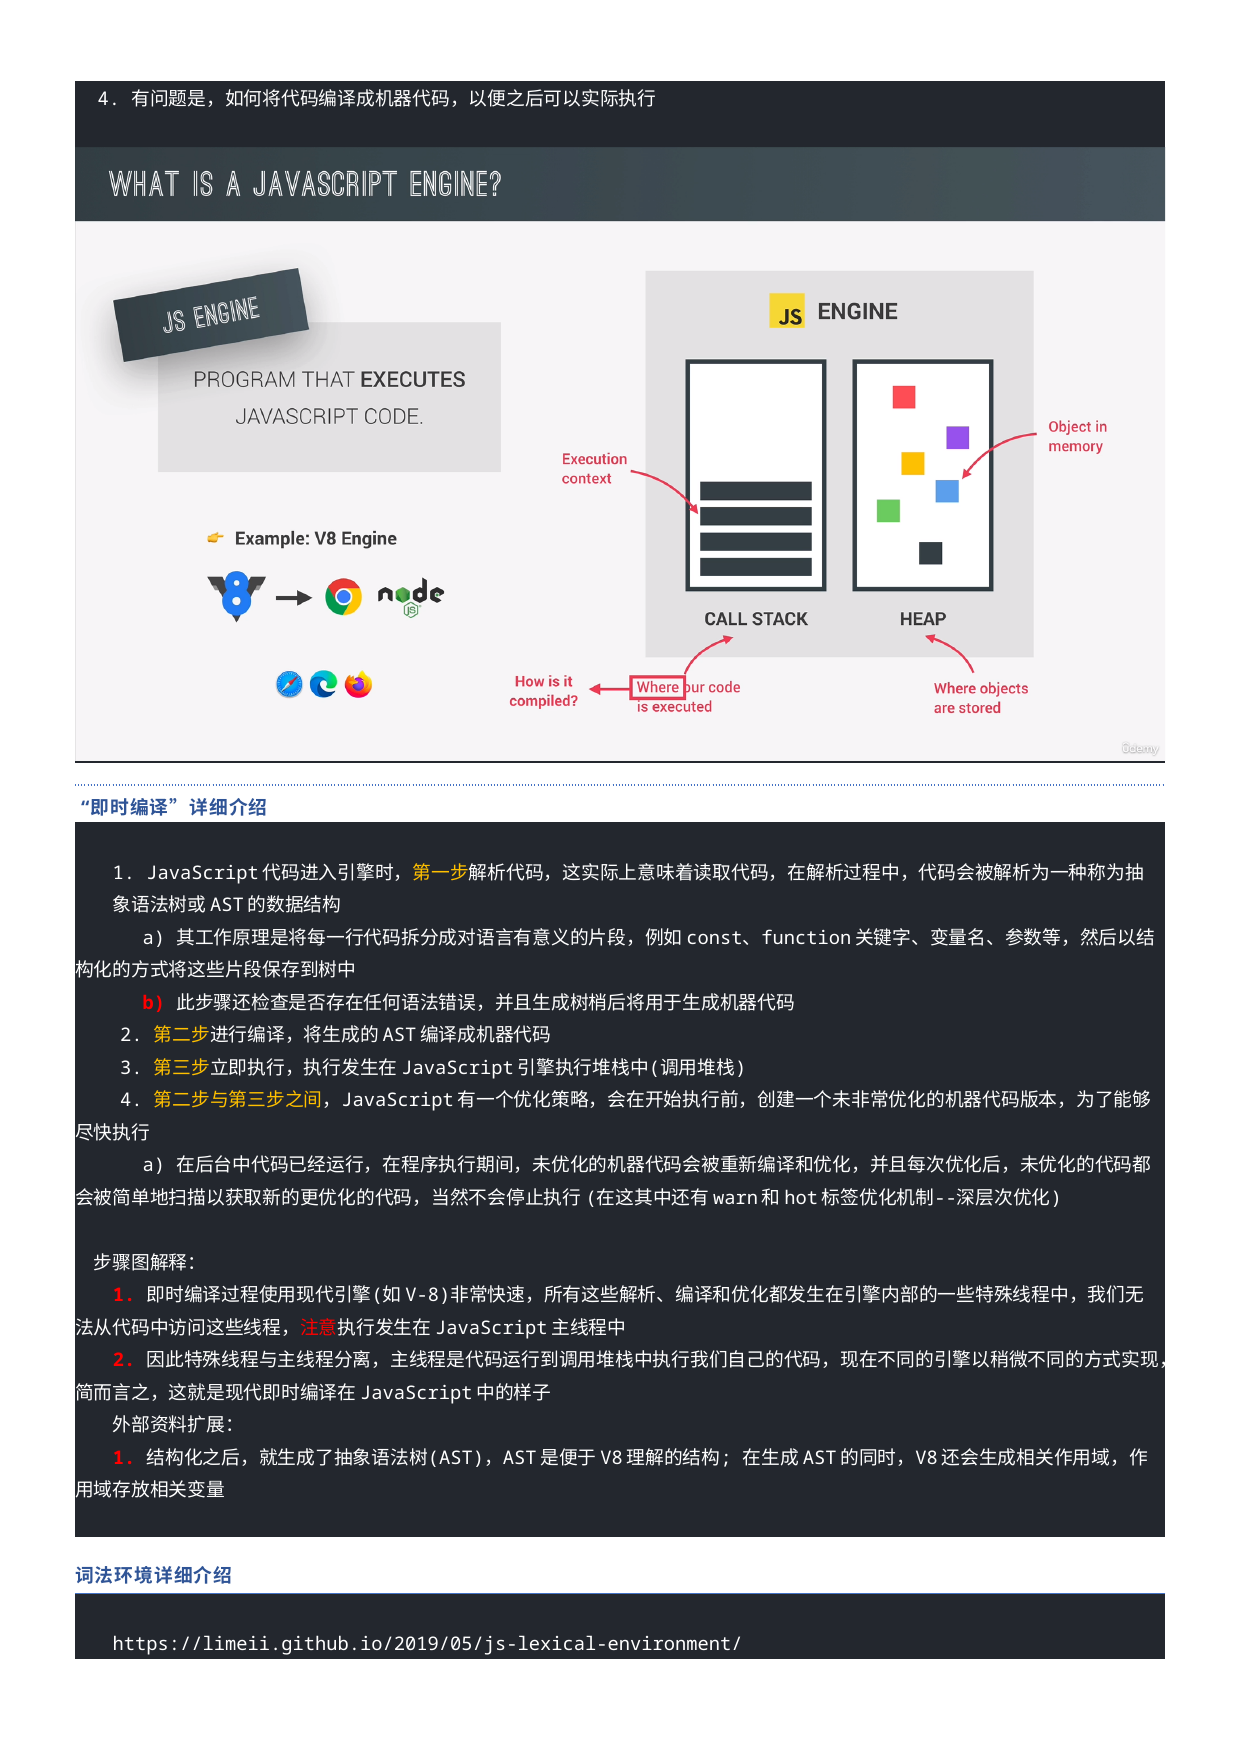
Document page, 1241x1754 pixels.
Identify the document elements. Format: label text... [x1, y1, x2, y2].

text 象语法树或AST的数据结构 [75, 887, 1165, 920]
text 3. 第三步立即执行，执行发生在JavaScript引擎执行堆栈中(调用堆栈) [75, 1050, 1165, 1082]
text 外部资料扩展： [75, 1407, 1165, 1440]
text 步骤图解释： [75, 1245, 1165, 1277]
text 2. 第二步进行编译，将生成的AST编译成机器代码 [75, 1017, 1165, 1050]
text 2. 因此特殊线程与主线程分离，主线程是代码运行到调用堆栈中执行我们自己的代码，现在不同的引擎以稍微不同的方式实现，简而言之，这就是现代即时编译在JavaScript中的样子 [75, 1342, 1165, 1407]
text 1. 结构化之后，就生成了抽象语法树(AST)，AST是便于V8理解的结构; 在生成AST的同时，V8还会生成相关作用域，作用域存放相关变量 [75, 1440, 1165, 1505]
text 法从代码中访问这些线程，注意执行发生在JavaScript主线程中 [75, 1310, 1165, 1342]
text a) 其工作原理是将每一行代码拆分成对语言有意义的片段，例如const、function关键字、变量名、参数等，然后以结构化的方式将这些片段保存到树中 [75, 920, 1165, 985]
text 4. 第二步与第三步之间，JavaScript有一个优化策略，会在开始执行前，创建一个未非常优化的机器代码版本，为了能够尽快执行 [75, 1082, 1165, 1147]
text https://limeii.github.io/2019/05/js-lexical-environment/ [75, 1627, 1165, 1659]
text b) 此步骤还检查是否存在任何语法错误，并且生成树梢后将用于生成机器代码 [75, 985, 1165, 1017]
text 1. JavaScript代码进入引擎时，第一步解析代码，这实际上意味着读取代码，在解析过程中，代码会被解析为一种称为抽 [75, 855, 1165, 887]
picture [75, 147, 1166, 761]
text 1. 即时编译过程使用现代引擎(如V-8)非常快速，所有这些解析、编译和优化都发生在引擎内部的一些特殊线程中，我们无 [75, 1277, 1165, 1310]
text a) 在后台中代码已经运行，在程序执行期间，未优化的机器代码会被重新编译和优化，并且每次优化后，未优化的代码都会被简单地扫描以获取新的更优化的代码，当然不会停止执行 (在这其中还有warn和hot标签优化机制--深层次优化) [75, 1147, 1165, 1212]
subtitle “即时编译”详细介绍 [75, 784, 1165, 822]
text 4. 有问题是，如何将代码编译成机器代码，以便之后可以实际执行 [75, 81, 1165, 113]
subtitle 词法环境详细介绍 [75, 1558, 1165, 1593]
